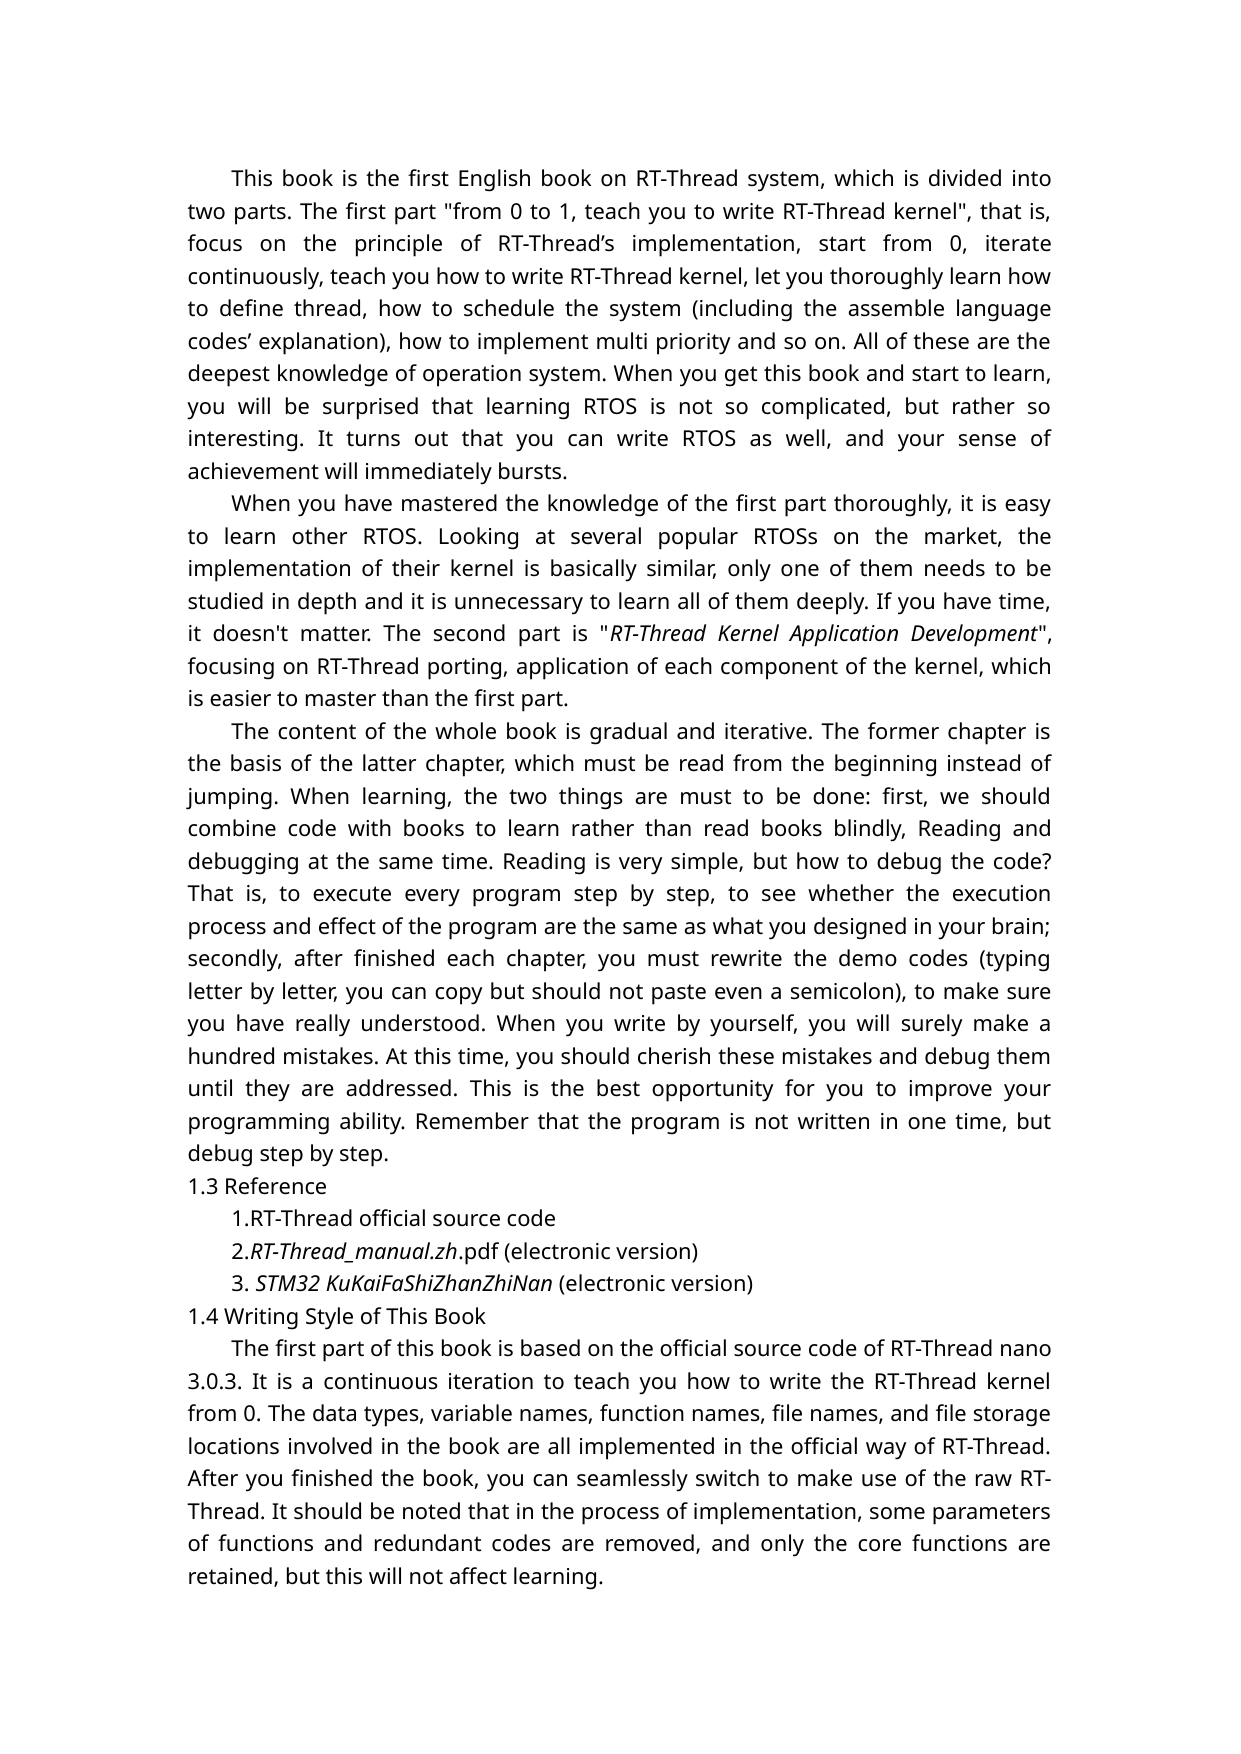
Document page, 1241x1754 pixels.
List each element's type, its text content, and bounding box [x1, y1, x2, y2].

text 1.3 Reference [187, 1169, 1053, 1202]
text 1.RT-Thread official source code [187, 1202, 1053, 1234]
text The first part of this book is based on the official source code of RT-Thread nano 3.0.3. It is a continuous iteration to teach you how to write the RT-Thread kernel from 0. The data types, variable names, function names, file names, and file storage locations involved in the book are all implemented in the official way of RT-Thread. After you finished the book, you can seamlessly switch to make use of the raw RT-Thread. It should be noted that in the process of implementation, some parameters of functions and redundant codes are removed, and only the core functions are retained, but this will not affect learning. [187, 1332, 1053, 1592]
text The content of the whole book is gradual and iterative. The former chapter is the basis of the latter chapter, which must be read from the beginning instead of jumping. When learning, the two things are must to be done: first, we should combine code with books to learn rather than read books blindly, Reading and debugging at the same time. Reading is very simple, but how to debug the code? That is, to execute every program step by step, to see whether the execution process and effect of the program are the same as what you designed in your brain; secondly, after finished each chapter, you must rewrite the demo codes (typing letter by letter, you can copy but should not paste even a semicolon), to make sure you have really understood. When you write by yourself, you will surely make a hundred mistakes. At this time, you should cherish these mistakes and debug them until they are addressed. This is the best opportunity for you to improve your programming ability. Remember that the program is not written in one time, but debug step by step. [187, 714, 1053, 1169]
text This book is the first English book on RT-Thread system, which is divided into two parts. The first part "from 0 to 1, teach you to write RT-Thread kernel", that is, focus on the principle of RT-Thread’s implementation, start from 0, iterate continuously, teach you how to write RT-Thread kernel, let you thoroughly learn how to define thread, how to schedule the system (including the assemble language codes’ explanation), how to implement multi priority and so on. All of these are the deepest knowledge of operation system. When you get this book and start to learn, you will be surprised that learning RTOS is not so complicated, but rather so interesting. It turns out that you can write RTOS as well, and your sense of achievement will immediately bursts. [187, 162, 1053, 487]
text 1.4 Writing Style of This Book [187, 1299, 1053, 1332]
text When you have mastered the knowledge of the first part thoroughly, it is easy to learn other RTOS. Looking at several popular RTOSs on the market, the implementation of their kernel is basically similar, only one of them needs to be studied in depth and it is unnecessary to learn all of them deeply. If you have time, it doesn't matter. The second part is "RT-Thread Kernel Application Development", focusing on RT-Thread porting, application of each component of the kernel, which is easier to master than the first part. [187, 487, 1053, 714]
text 3. STM32 KuKaiFaShiZhanZhiNan (electronic version) [187, 1267, 1053, 1299]
text 2.RT-Thread_manual.zh.pdf (electronic version) [187, 1234, 1053, 1267]
